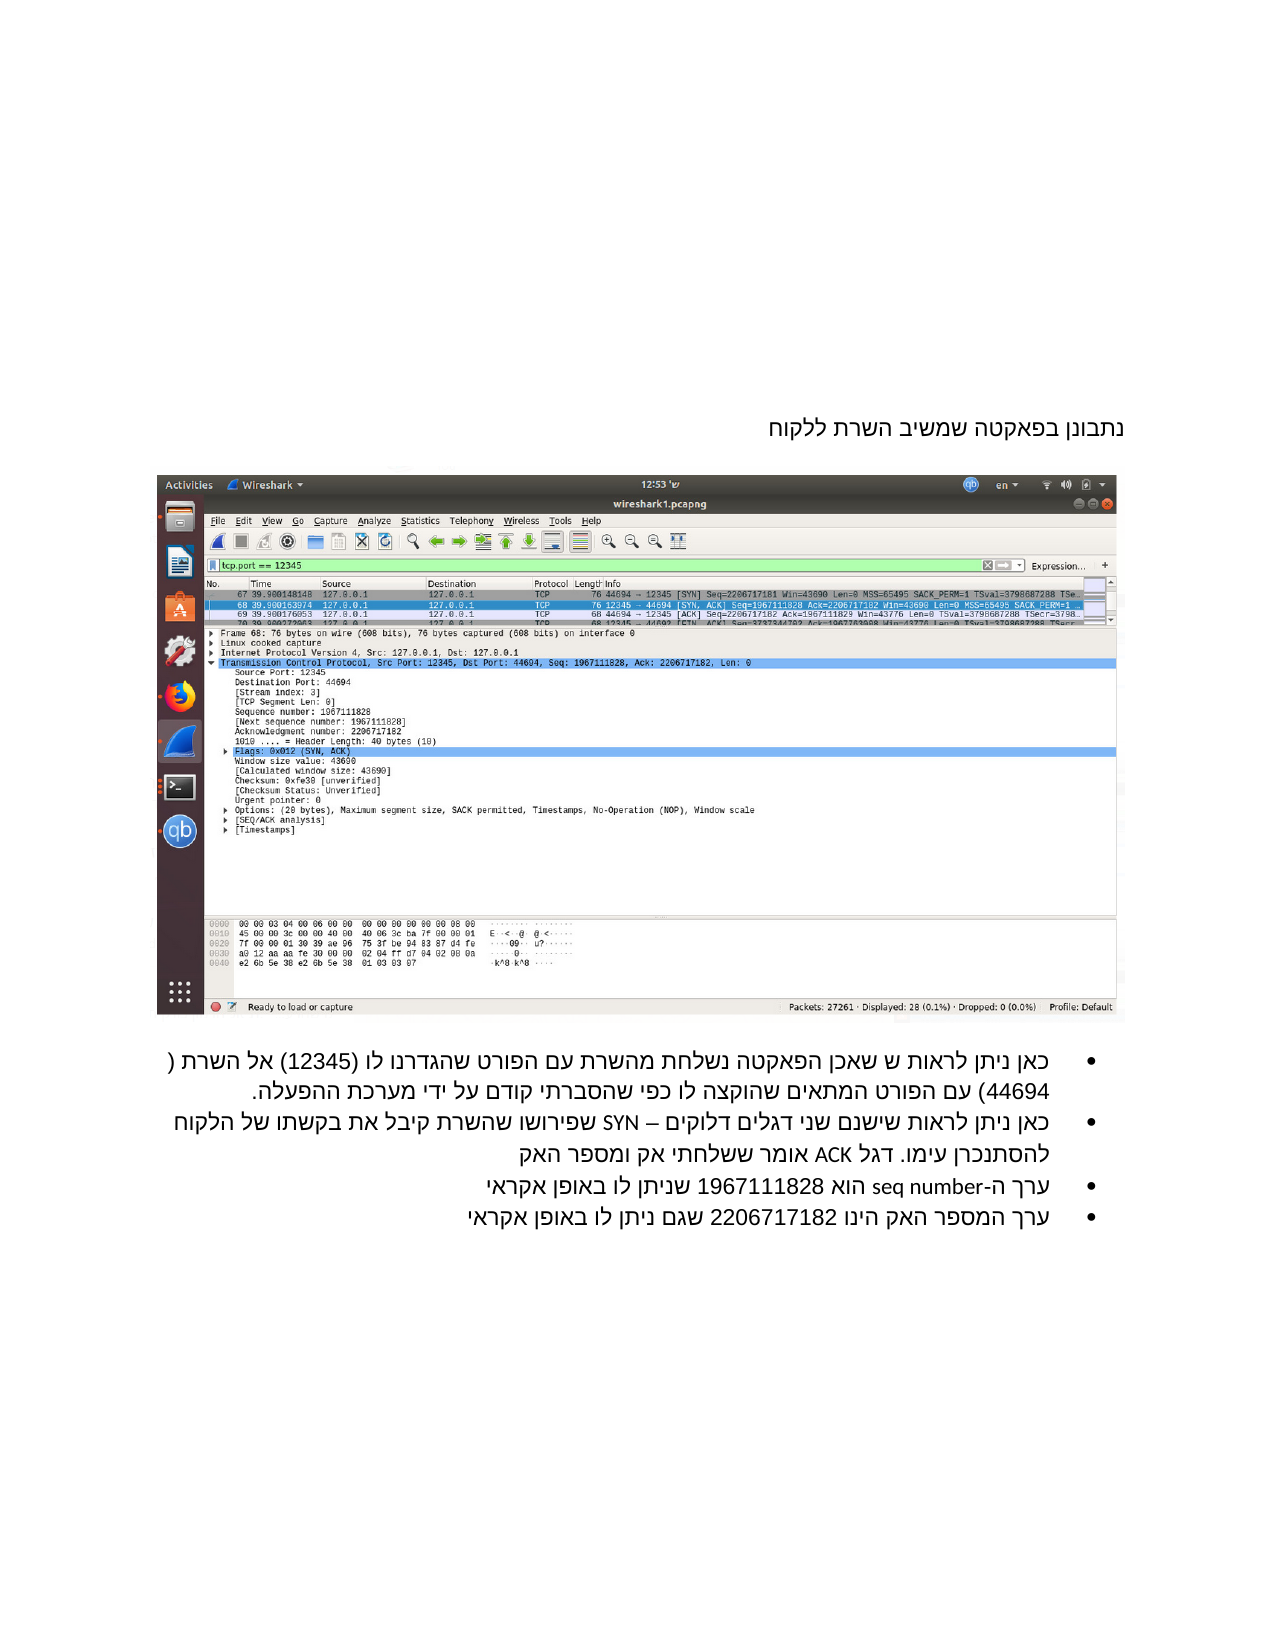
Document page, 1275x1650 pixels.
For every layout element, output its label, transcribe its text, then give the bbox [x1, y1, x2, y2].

text נתבונן בפאקטה שמשיב השרת ללקוח [150, 415, 1125, 441]
list כאן ניתן לראות ש שאכן הפאקטה נשלחת מהשרת עם הפורט שהגדרנו לו (12345) אל השרת (44694) עם הפורט המתאים שהוקצה לו כפי שהסברתי קודם על ידי מערכת ההפעלה. [150, 1048, 1087, 1104]
list ערך ה-seq number הוא 1967111828 שניתן לו באופן אקראי [150, 1172, 1087, 1200]
list ערך המספר האק הינו 2206717182 שגם ניתן לו באופן אקראי [150, 1204, 1087, 1231]
list כאן ניתן לראות שישנם שני דגלים דלוקים – SYN שפירושו שהשרת קיבל את בקשתו של הלקוח להסתנכרן עימו. דגל ACK אומר ששלחתי אק ומספר האק [150, 1108, 1087, 1168]
picture [150, 466, 1125, 1023]
